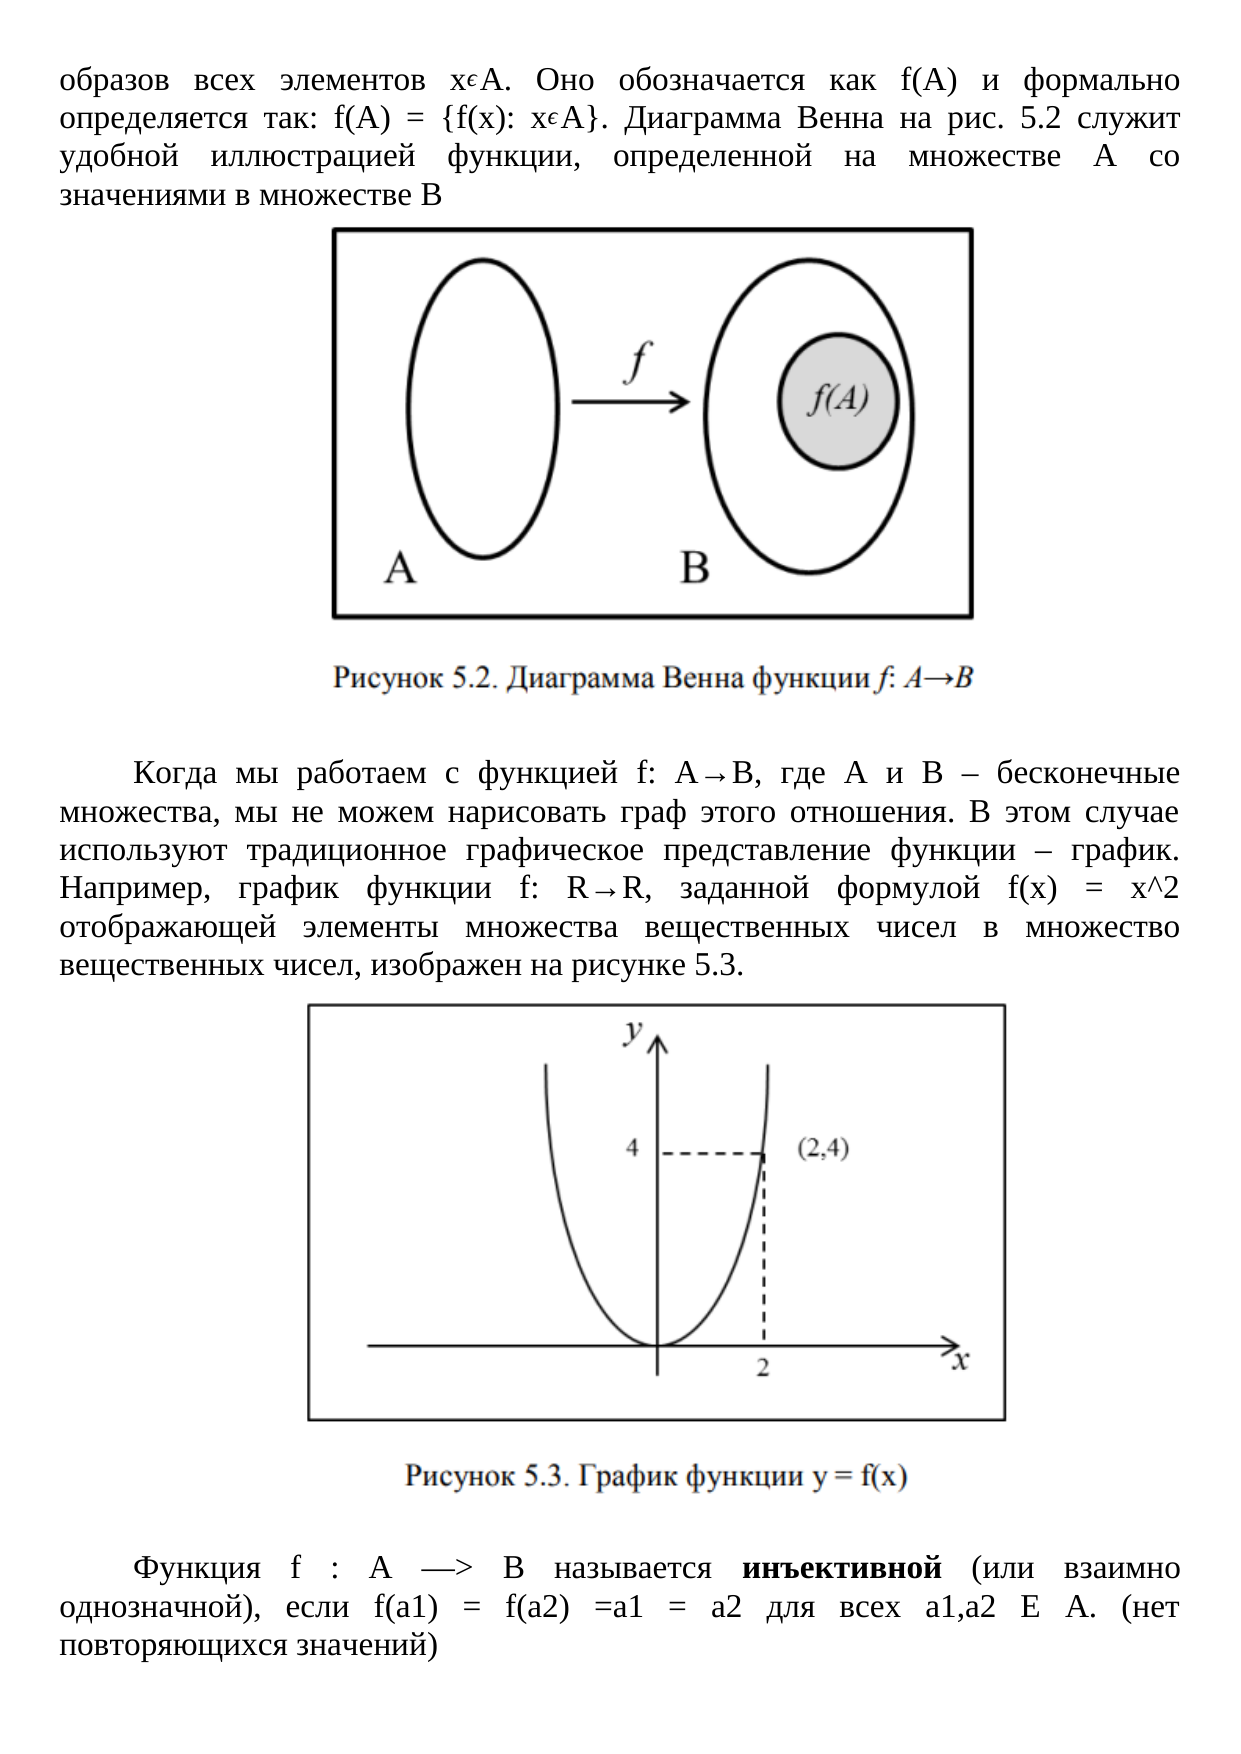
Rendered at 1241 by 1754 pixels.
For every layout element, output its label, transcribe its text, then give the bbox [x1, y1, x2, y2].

picture [281, 985, 1033, 1503]
picture [307, 215, 1007, 708]
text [59, 59, 1181, 212]
text Когда мы работаем с функцией f: А→В, где А и В – бесконечные множества, мы не можем нарисовать граф этого отношения. В этом случае используют традиционное графическое представление функции – график. Например, график функции f: R→R, заданной формулой f(x) = х^2 отображающей элементы множества вещественных чисел в множество вещественных чисел, изображен на рисунке 5.3. [59, 753, 1181, 983]
text Функция f : А —> В называется инъективной (или взаимно однозначной), если f(a1) = f(a2) =a1 = а2 для всех a1,a2 E А. (нет повторяющихся значений) [59, 1548, 1181, 1663]
